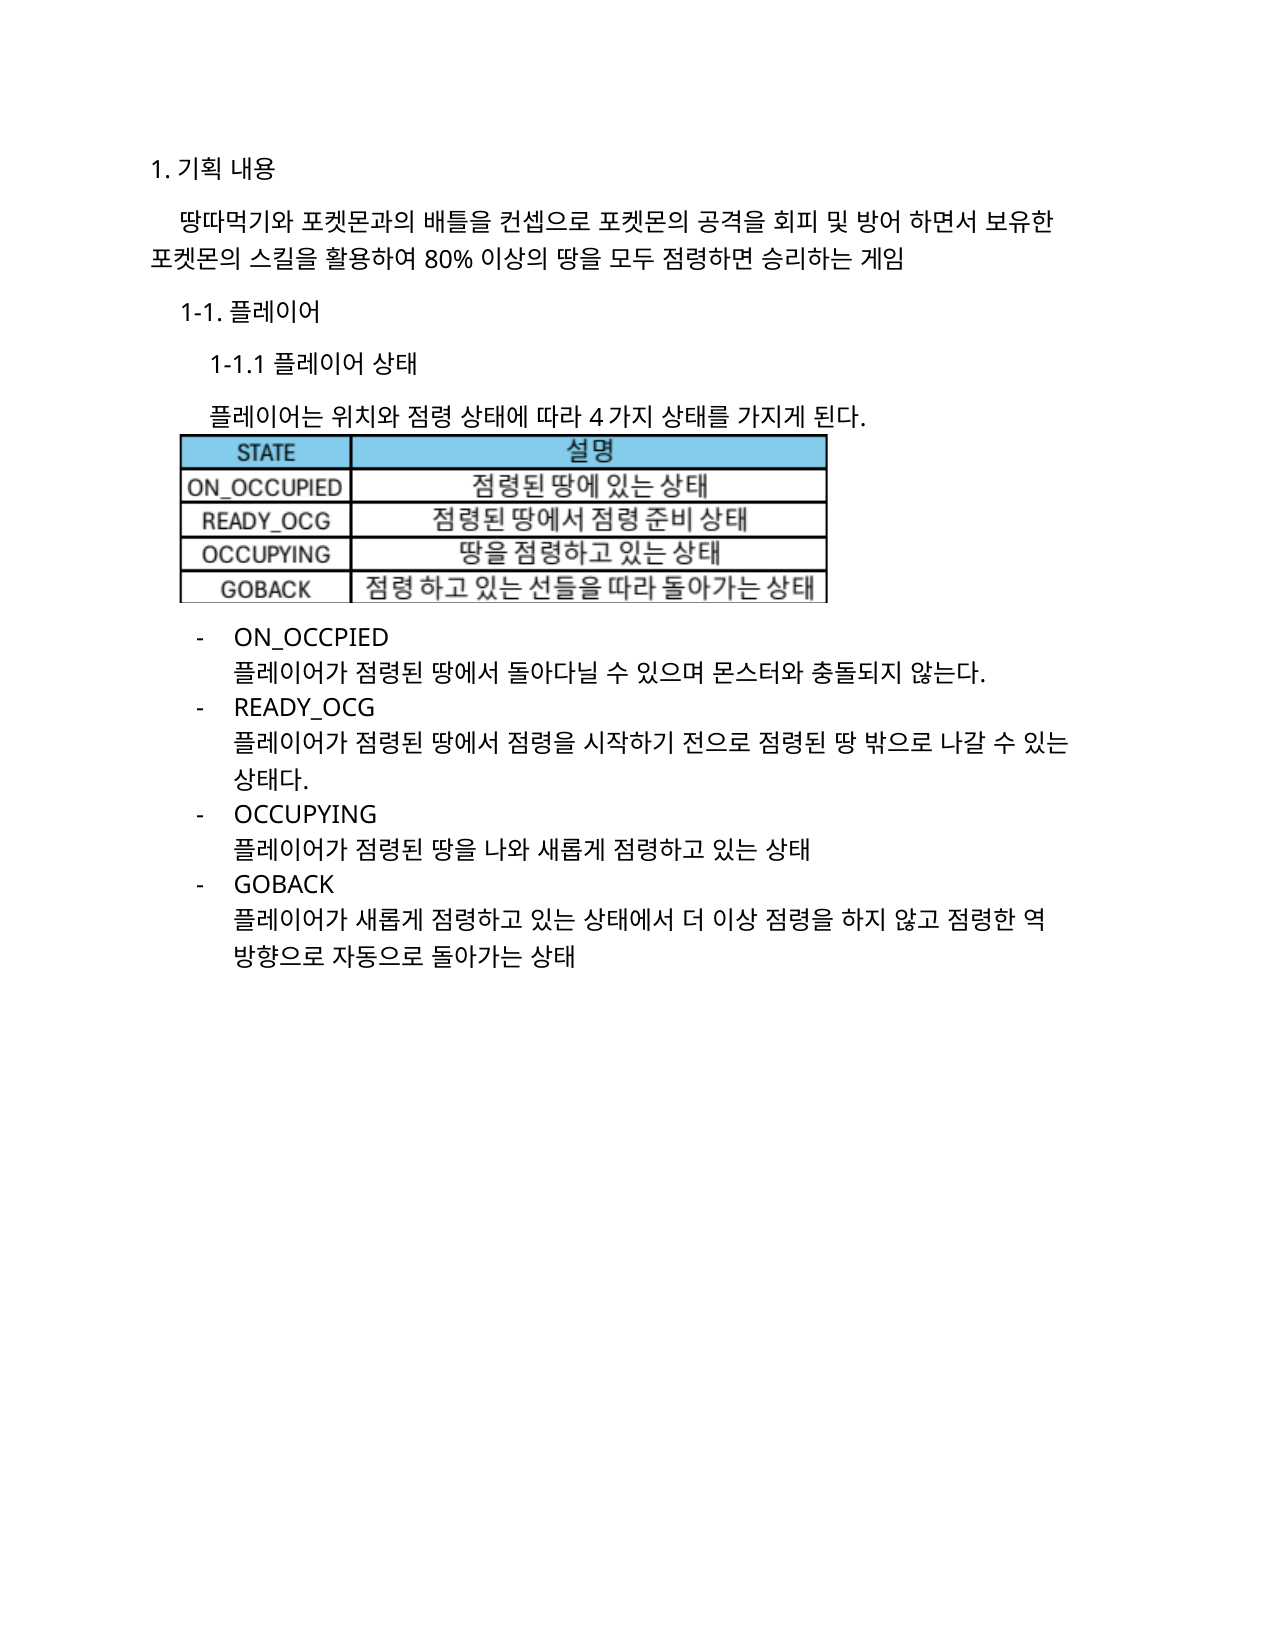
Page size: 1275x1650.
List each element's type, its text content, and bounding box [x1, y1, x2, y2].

list READY_OCG 플레이어가 점령된 땅에서 점령을 시작하기 전으로 점령된 땅 밖으로 나갈 수 있는 상태다. [196, 690, 1125, 796]
text 1-1.1 플레이어 상태 [150, 345, 1125, 381]
text 1. 기획 내용 [150, 150, 1125, 186]
text 플레이어는 위치와 점령 상태에 따라 4가지 상태를 가지게 된다. [179, 398, 1125, 603]
text 1-1. 플레이어 [150, 292, 1125, 328]
list OCCUPYING 플레이어가 점령된 땅을 나와 새롭게 점령하고 있는 상태 [196, 796, 1125, 867]
list ON_OCCPIED 플레이어가 점령된 땅에서 돌아다닐 수 있으며 몬스터와 충돌되지 않는다. [196, 619, 1125, 690]
text 땅따먹기와 포켓몬과의 배틀을 컨셉으로 포켓몬의 공격을 회피 및 방어 하면서 보유한 포켓몬의 스킬을 활용하여 80% 이상의 땅을 모두 점령하면 승리하는 게임 [150, 203, 1125, 275]
list GOBACK 플레이어가 새롭게 점령하고 있는 상태에서 더 이상 점령을 하지 않고 점령한 역 방향으로 자동으로 돌아가는 상태 [196, 867, 1125, 973]
